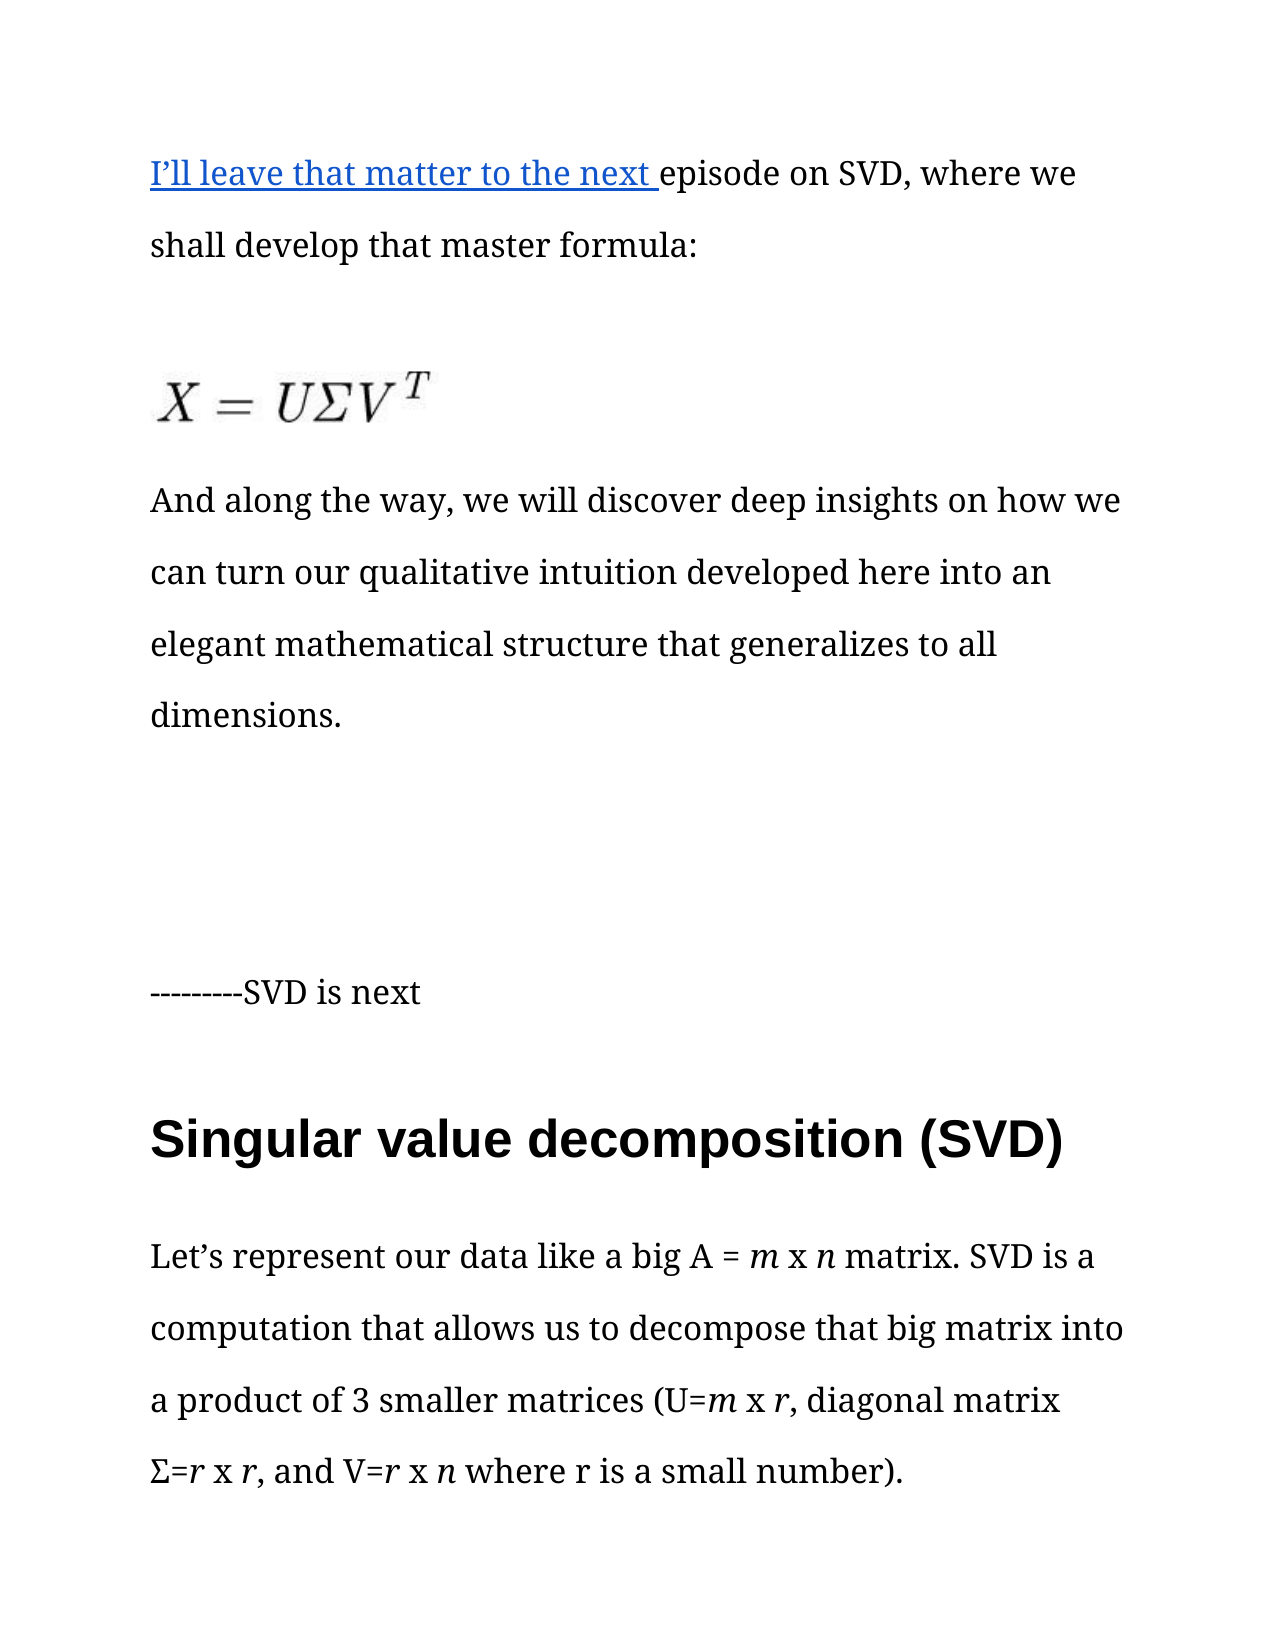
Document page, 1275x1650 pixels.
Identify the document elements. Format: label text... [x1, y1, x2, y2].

text And along the way, we will discover deep insights on how we can turn our qualitative intuition developed here into an elegant mathematical structure that generalizes to all dimensions. [150, 477, 1125, 738]
picture [150, 360, 442, 437]
text ---------SVD is next [150, 969, 1125, 1014]
text Let’s represent our data like a big A = m x n matrix. SVD is a computation that allows us to decompose that big matrix into a product of 3 smaller matrices (U=m x r, diagonal matrix Σ=r x r, and V=r x n where r is a small number). [150, 1233, 1125, 1493]
text I’ll leave that matter to the next episode on SVD, where we shall develop that master formula: [150, 150, 1125, 267]
text Singular value decomposition (SVD) [150, 1107, 1125, 1168]
